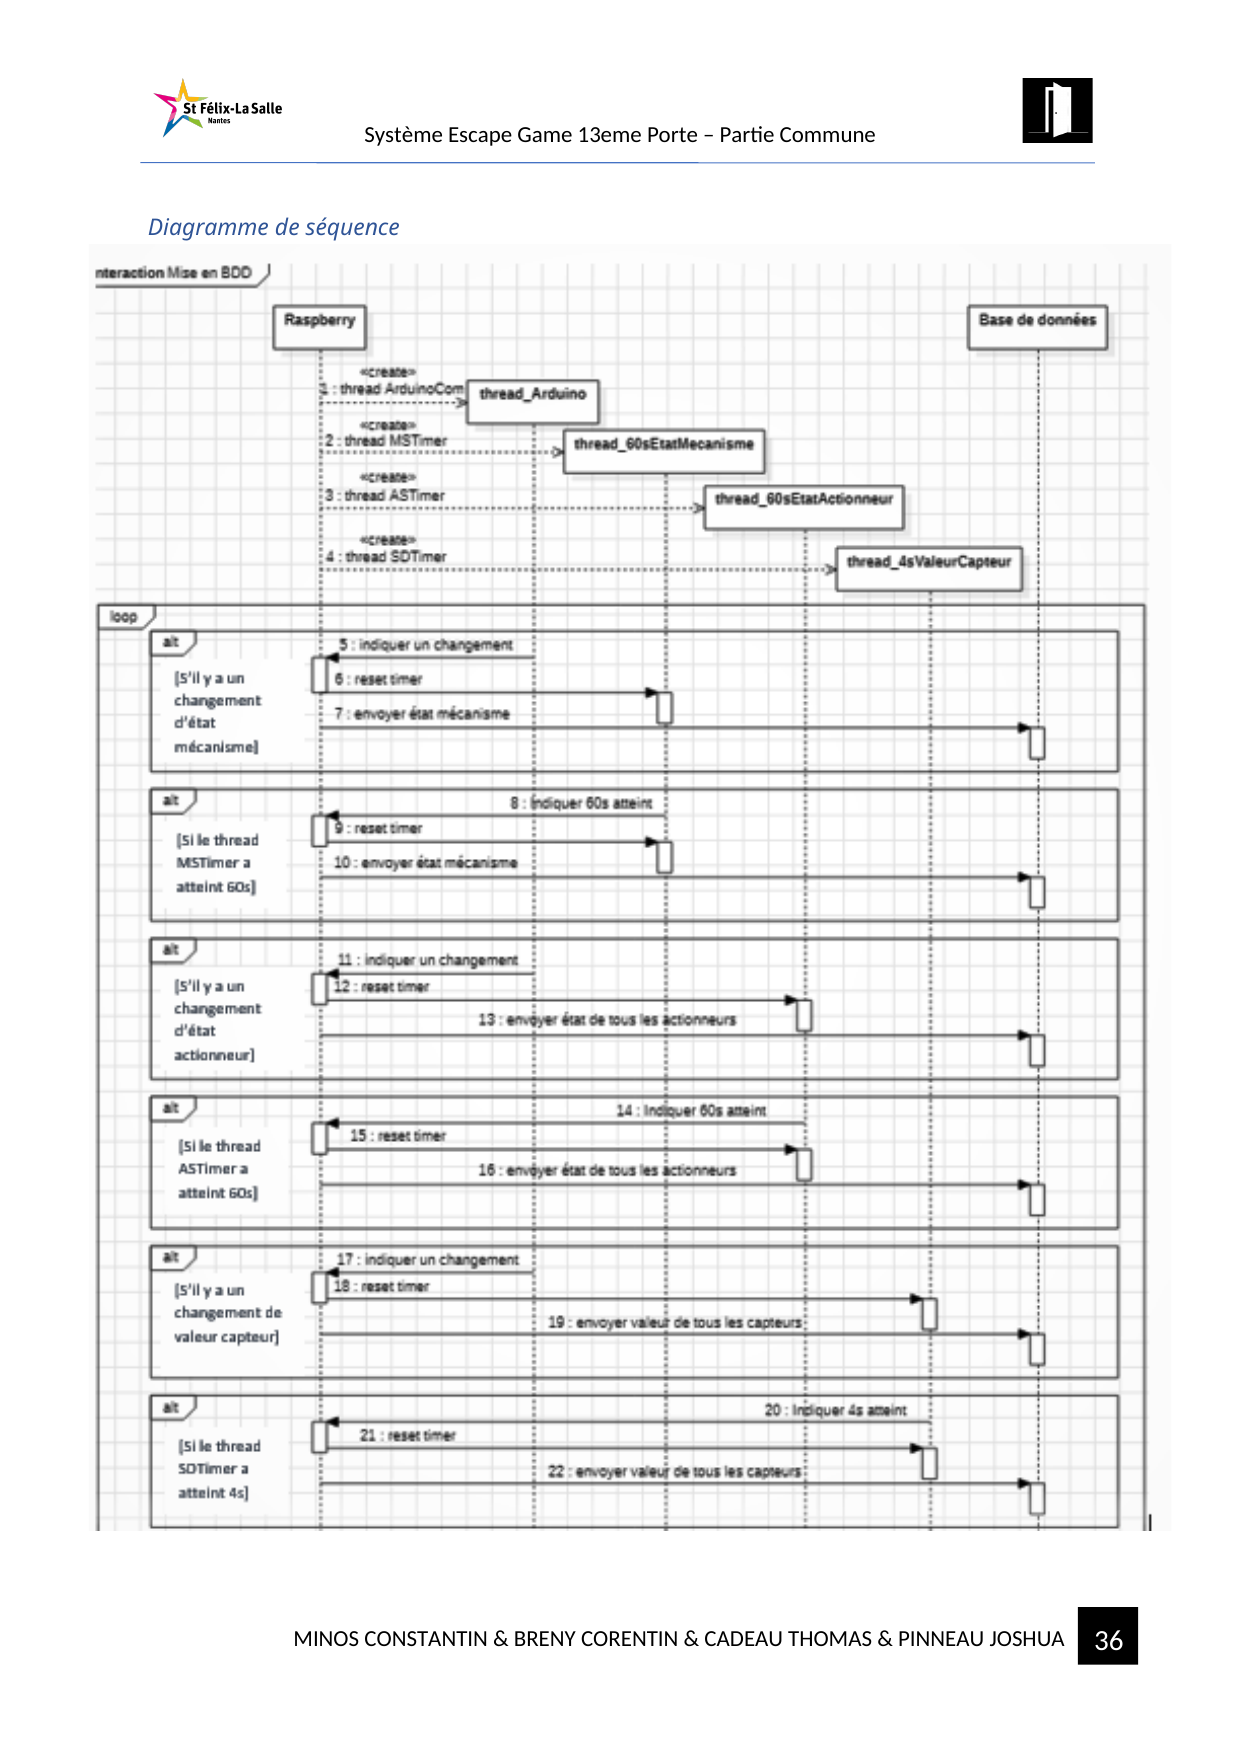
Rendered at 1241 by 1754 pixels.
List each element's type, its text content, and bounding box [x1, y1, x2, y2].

subtitle Diagramme de séquence [148, 211, 1078, 242]
picture [1022, 78, 1093, 143]
picture [147, 73, 290, 142]
picture [88, 244, 1172, 1531]
